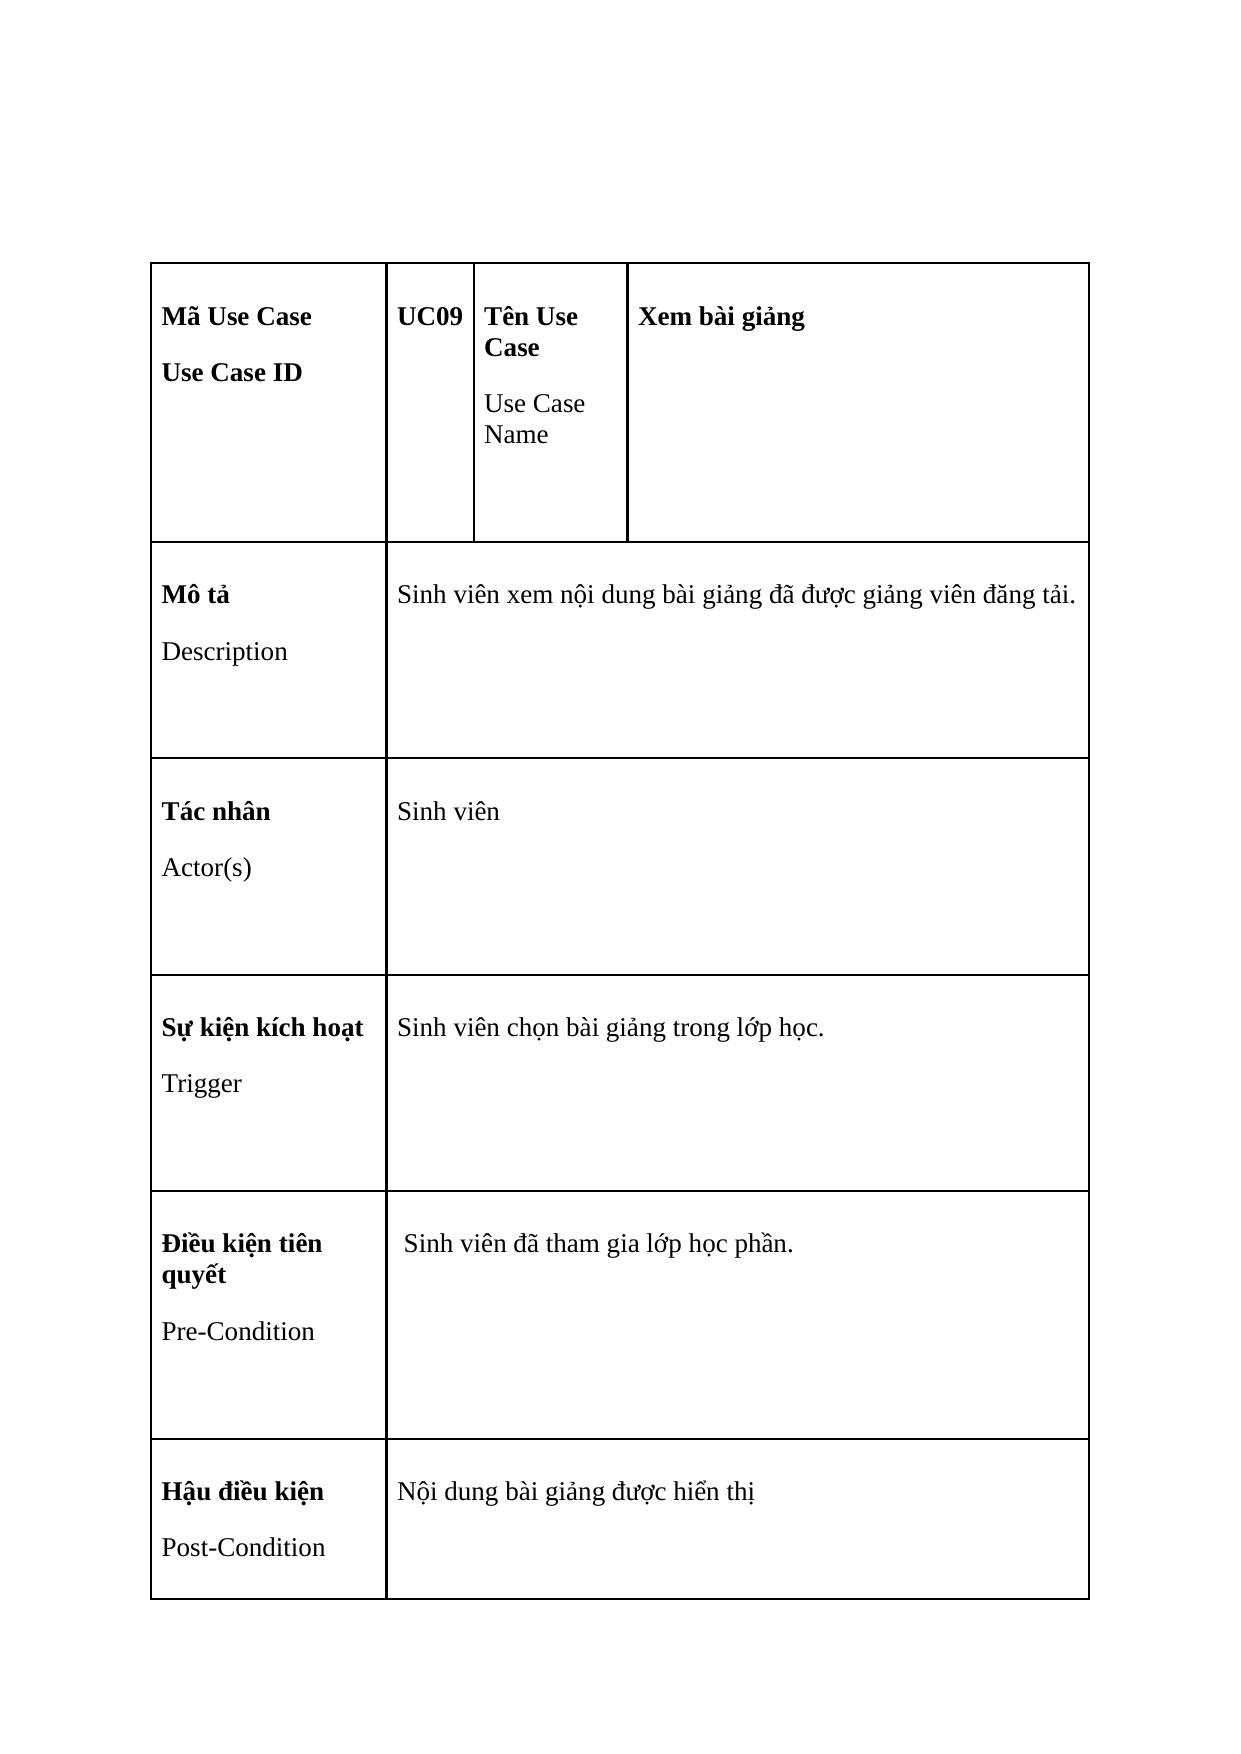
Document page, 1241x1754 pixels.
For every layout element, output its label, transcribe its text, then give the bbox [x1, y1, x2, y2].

table_cell Sinh viên chọn bài giảng trong lớp học. [388, 976, 1088, 1190]
table_cell Tác nhân Actor(s) [152, 759, 385, 974]
table_cell Hậu điều kiện Post-Condition [152, 1440, 385, 1598]
table_cell Điều kiện tiên quyết Pre-Condition [152, 1192, 385, 1437]
table_cell Nội dung bài giảng được hiển thị [388, 1440, 1088, 1598]
table_cell Sinh viên đã tham gia lớp học phần. [388, 1192, 1088, 1437]
table_header UC09 [388, 264, 473, 541]
table_header Tên Use Case Use Case Name [475, 264, 626, 541]
table_cell Sinh viên xem nội dung bài giảng đã được giảng viên đăng tải. [388, 543, 1088, 757]
table_cell Mô tả Description [152, 543, 385, 757]
table_header Xem bài giảng [629, 264, 1088, 541]
table_header Mã Use Case Use Case ID [152, 264, 385, 541]
table_cell Sự kiện kích hoạt Trigger [152, 976, 385, 1190]
table_cell Sinh viên [388, 759, 1088, 974]
